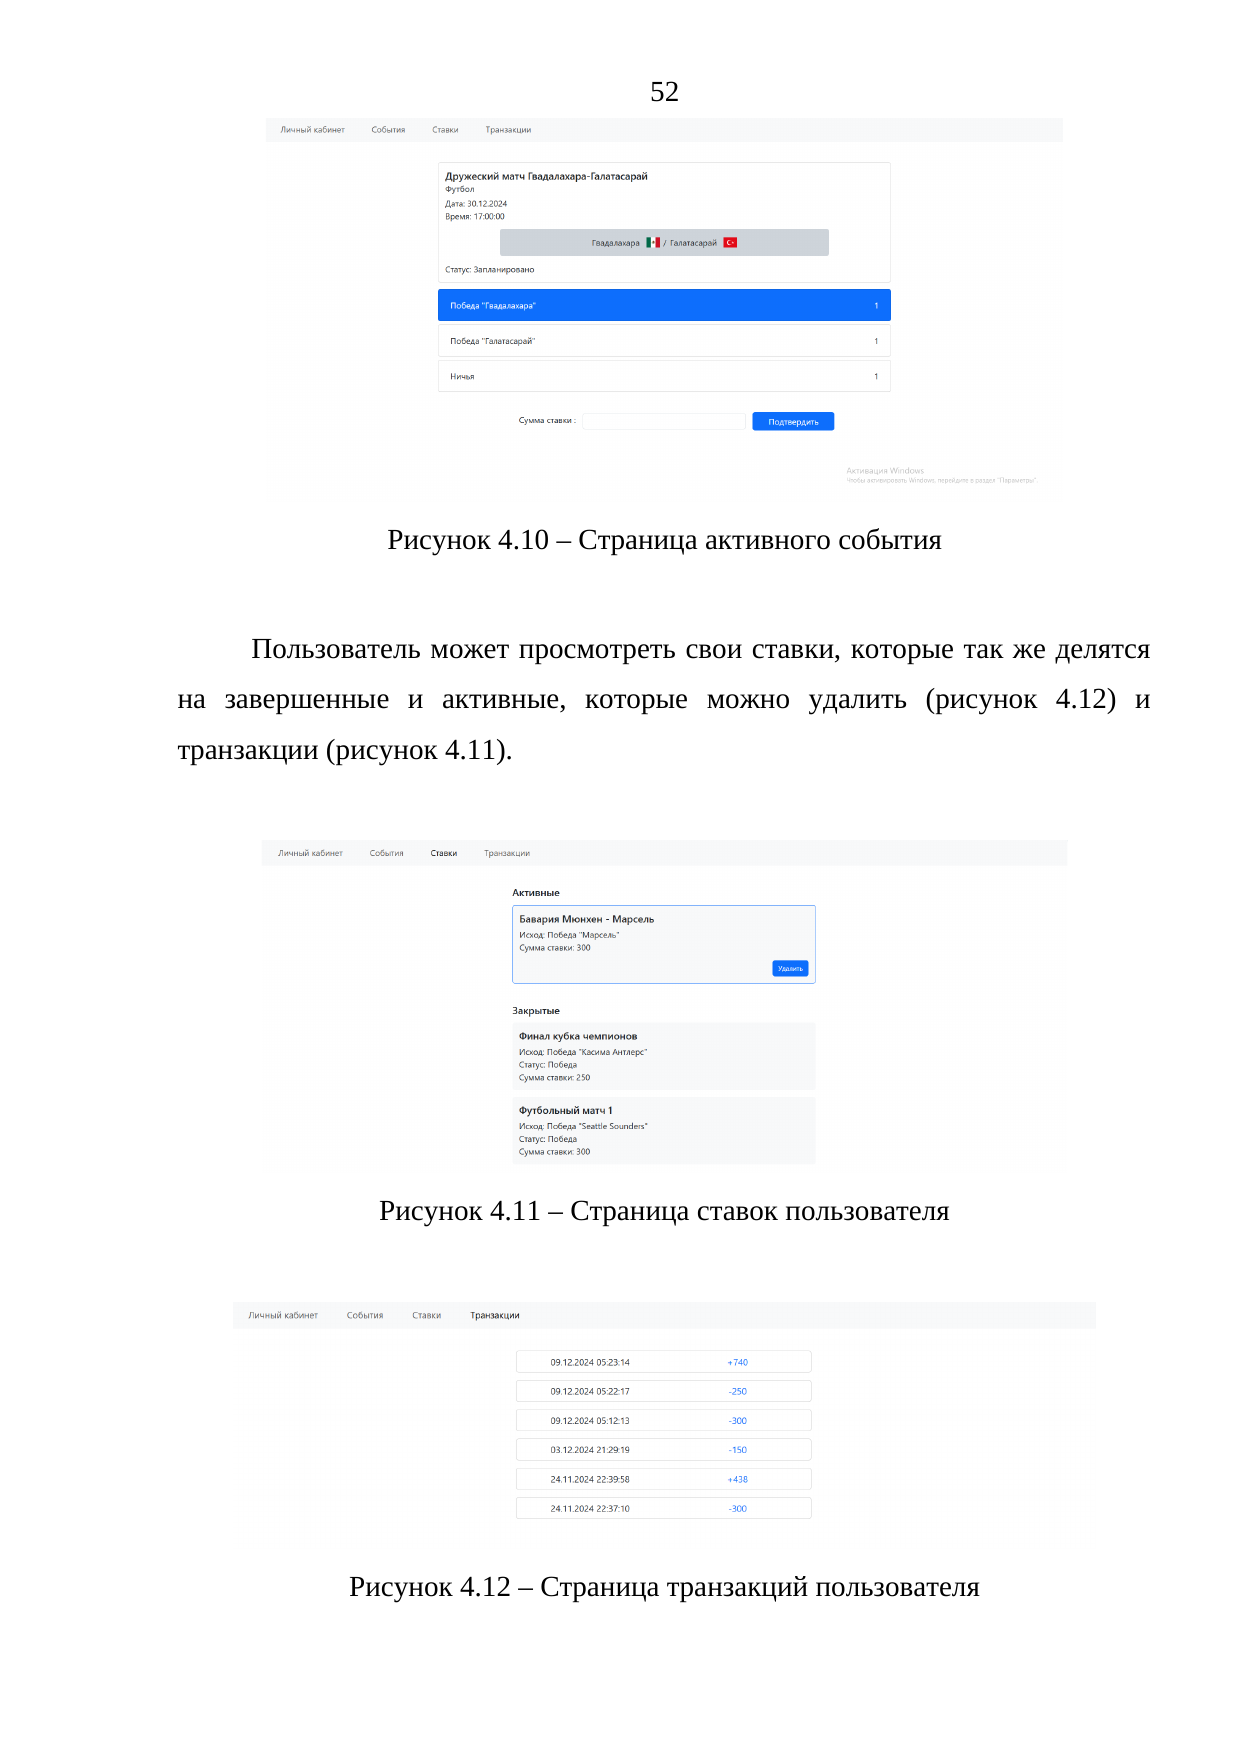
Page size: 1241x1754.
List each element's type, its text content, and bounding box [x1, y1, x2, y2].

picture [261, 840, 1068, 1173]
picture [233, 1302, 1096, 1549]
text Рисунок 4.10 – Страница активного события [177, 522, 1152, 556]
text Пользователь может просмотреть свои ставки, которые так же делятся на завершенные и активные, которые можно удалить (рисунок 4.12) и транзакции (рисунок 4.11). [177, 631, 1152, 765]
text Рисунок 4.12 – Страница транзакций пользователя [177, 1569, 1152, 1603]
text Рисунок 4.11 – Страница ставок пользователя [177, 1193, 1152, 1227]
picture [265, 118, 1063, 502]
